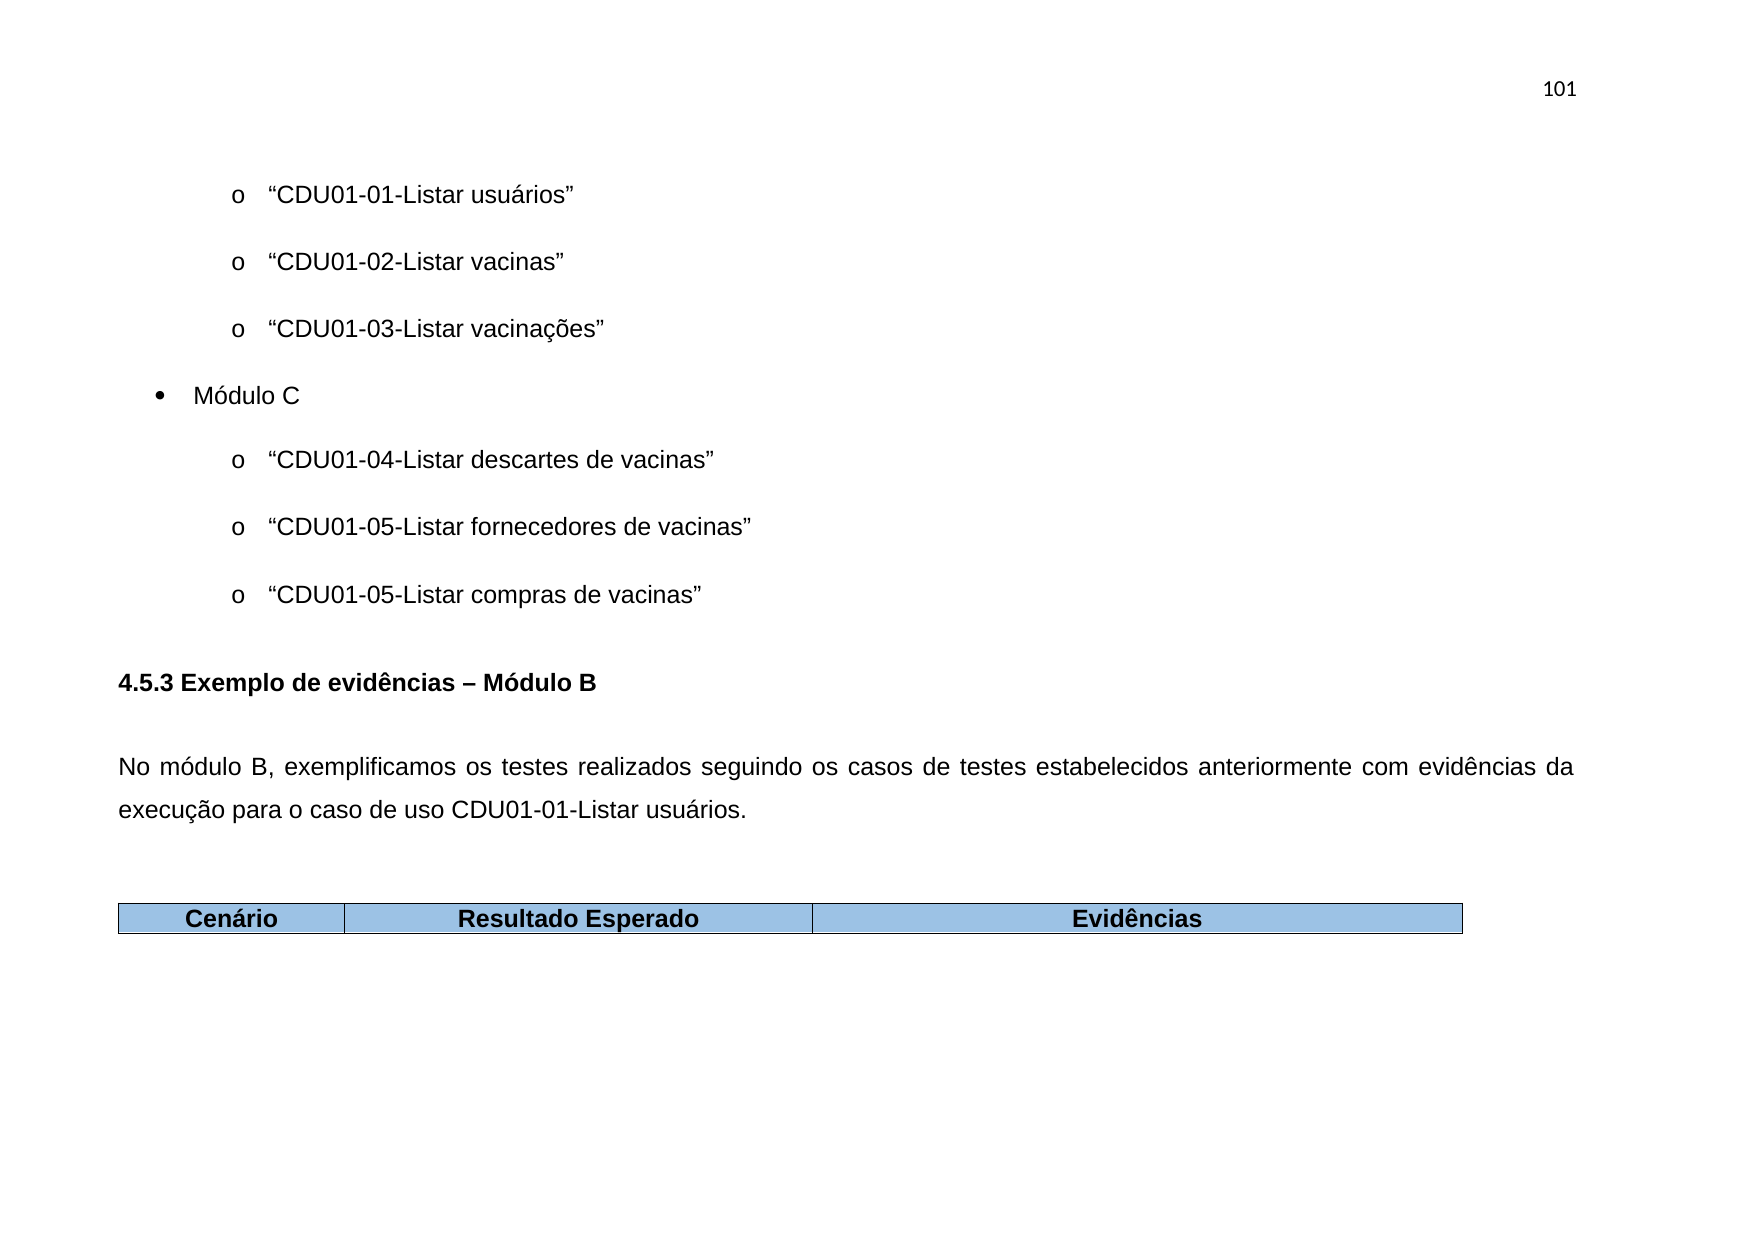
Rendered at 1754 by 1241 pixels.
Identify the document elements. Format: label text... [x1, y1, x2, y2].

text Módulo C [156, 381, 1577, 410]
list “CDU01-05-Listar compras de vacinas” [231, 579, 1577, 611]
table_header Resultado Esperado [345, 904, 812, 932]
list “CDU01-04-Listar descartes de vacinas” [231, 445, 1577, 476]
list “CDU01-02-Listar vacinas” [231, 247, 1577, 278]
list “CDU01-03-Listar vacinações” [231, 314, 1577, 345]
table_header Cenário [119, 904, 344, 932]
text No módulo B, exemplificamos os testes realizados seguindo os casos de testes estabelecidos anteriormente com evidências da execução para o caso de uso CDU01-01-Listar usuários. [118, 752, 1577, 824]
list “CDU01-05-Listar fornecedores de vacinas” [231, 512, 1577, 543]
table_header Evidências [813, 904, 1462, 932]
list “CDU01-01-Listar usuários” [231, 179, 1577, 211]
text 4.5.3 Exemplo de evidências – Módulo B [118, 668, 1577, 696]
